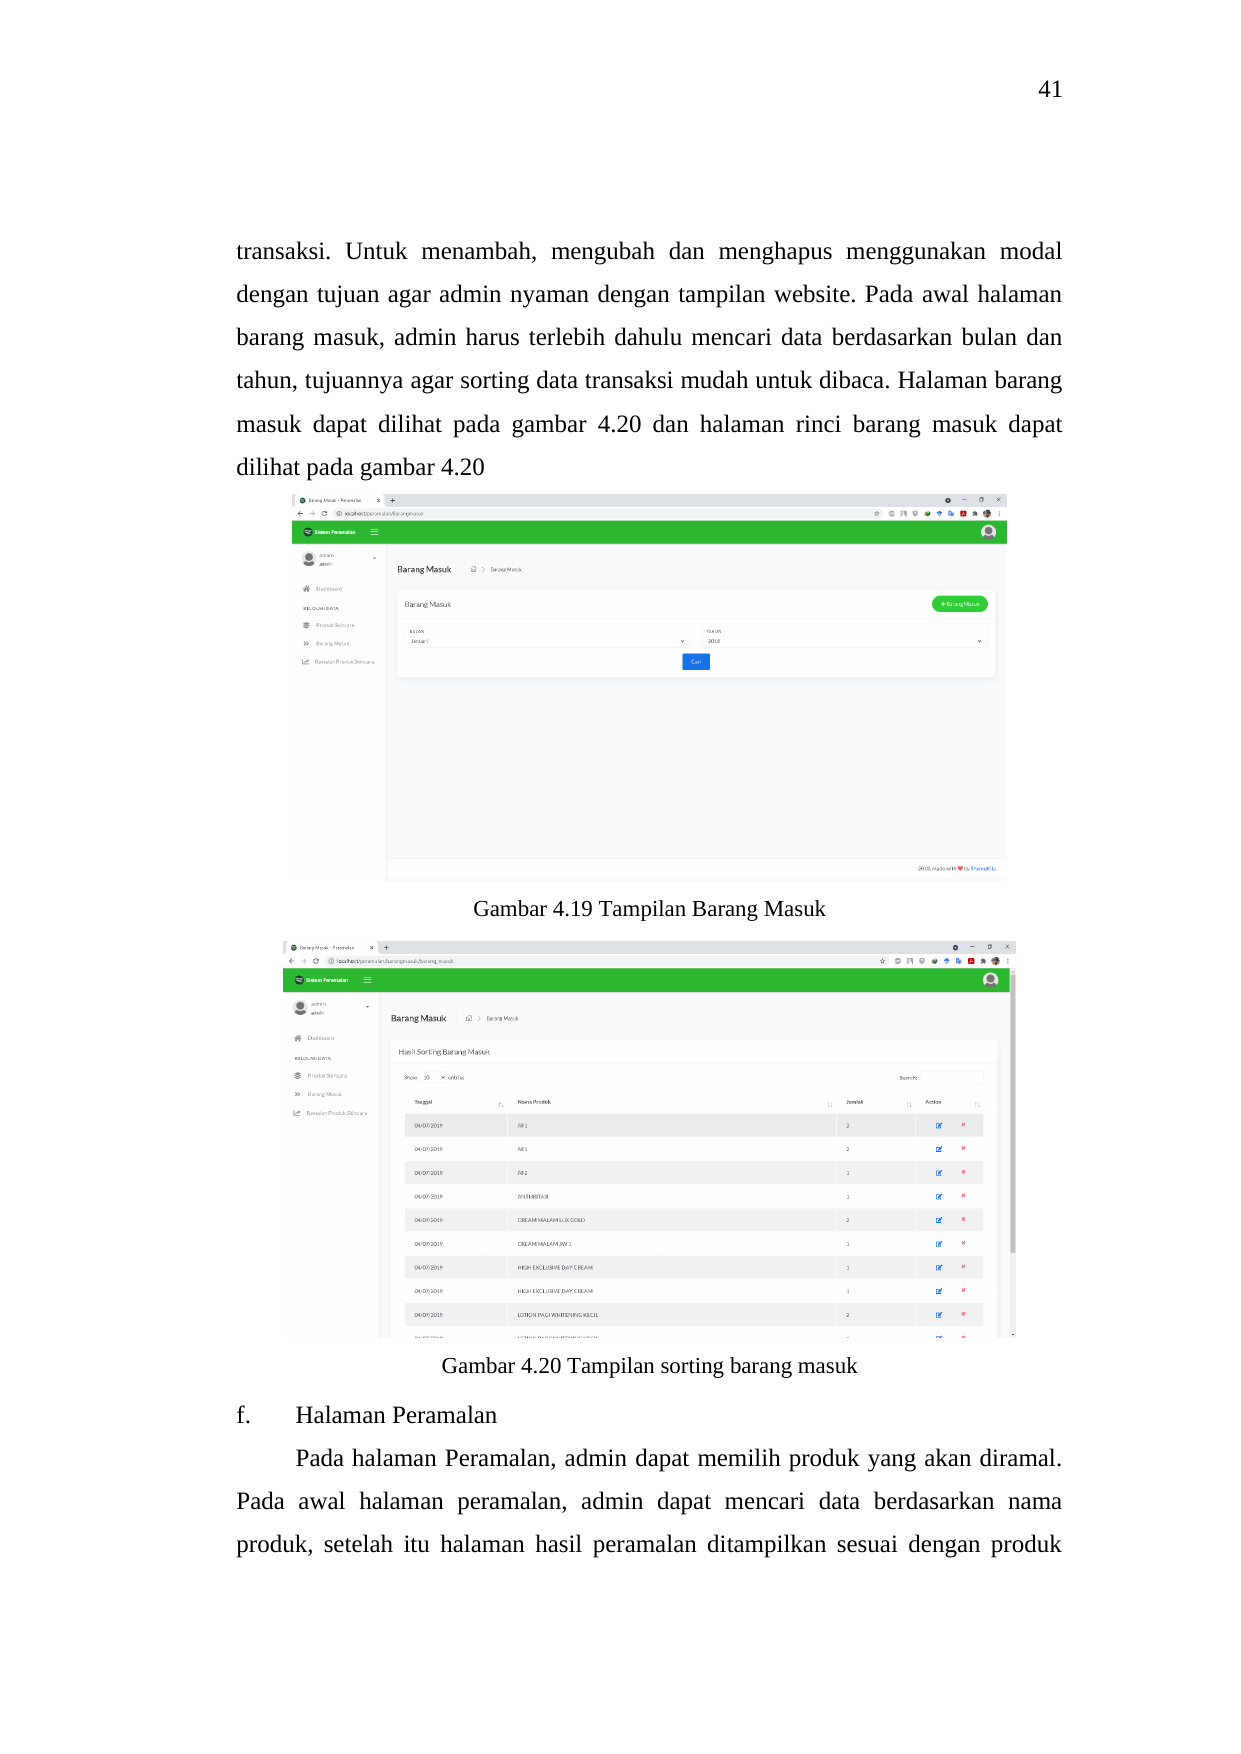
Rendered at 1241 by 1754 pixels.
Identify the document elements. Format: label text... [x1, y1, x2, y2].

picture [292, 494, 1007, 881]
picture [283, 941, 1016, 1338]
text Gambar 4.19 Tampilan Barang Masuk [236, 895, 1063, 921]
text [236, 236, 1063, 481]
text Gambar 4.20 Tampilan sorting barang masuk [236, 1352, 1063, 1379]
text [236, 1443, 1063, 1558]
list Halaman Peramalan [236, 1400, 1063, 1428]
